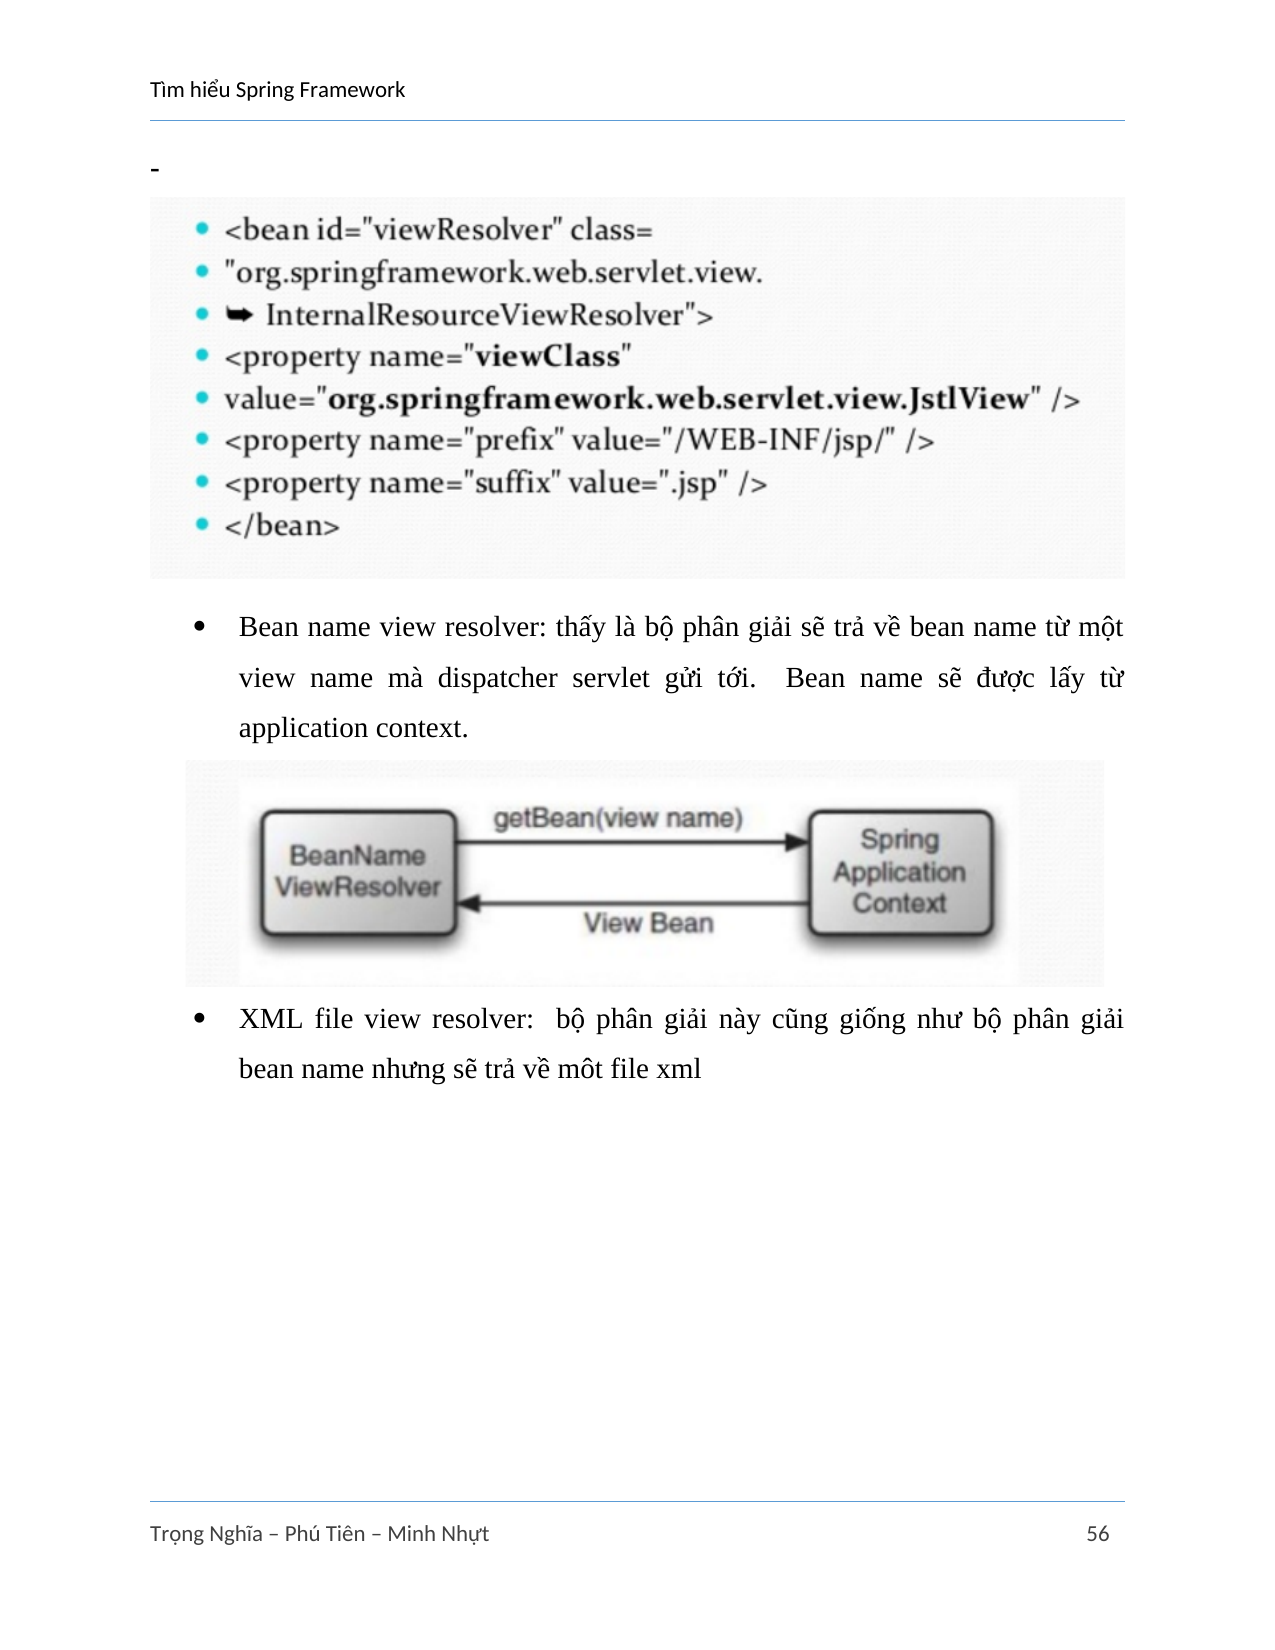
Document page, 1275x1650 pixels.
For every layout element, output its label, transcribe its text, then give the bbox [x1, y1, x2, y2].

picture [185, 760, 1105, 987]
picture [150, 197, 1125, 579]
list Bean name view resolver: thấy là bộ phân giải sẽ trả về bean name từ một view name mà dispatcher servlet gửi tới. Bean name sẽ được lấy từ application context. [194, 609, 1125, 744]
list XML file view resolver: bộ phân giải này cũng giống như bộ phân giải bean name nhưng sẽ trả về môt file xml [194, 1001, 1125, 1085]
